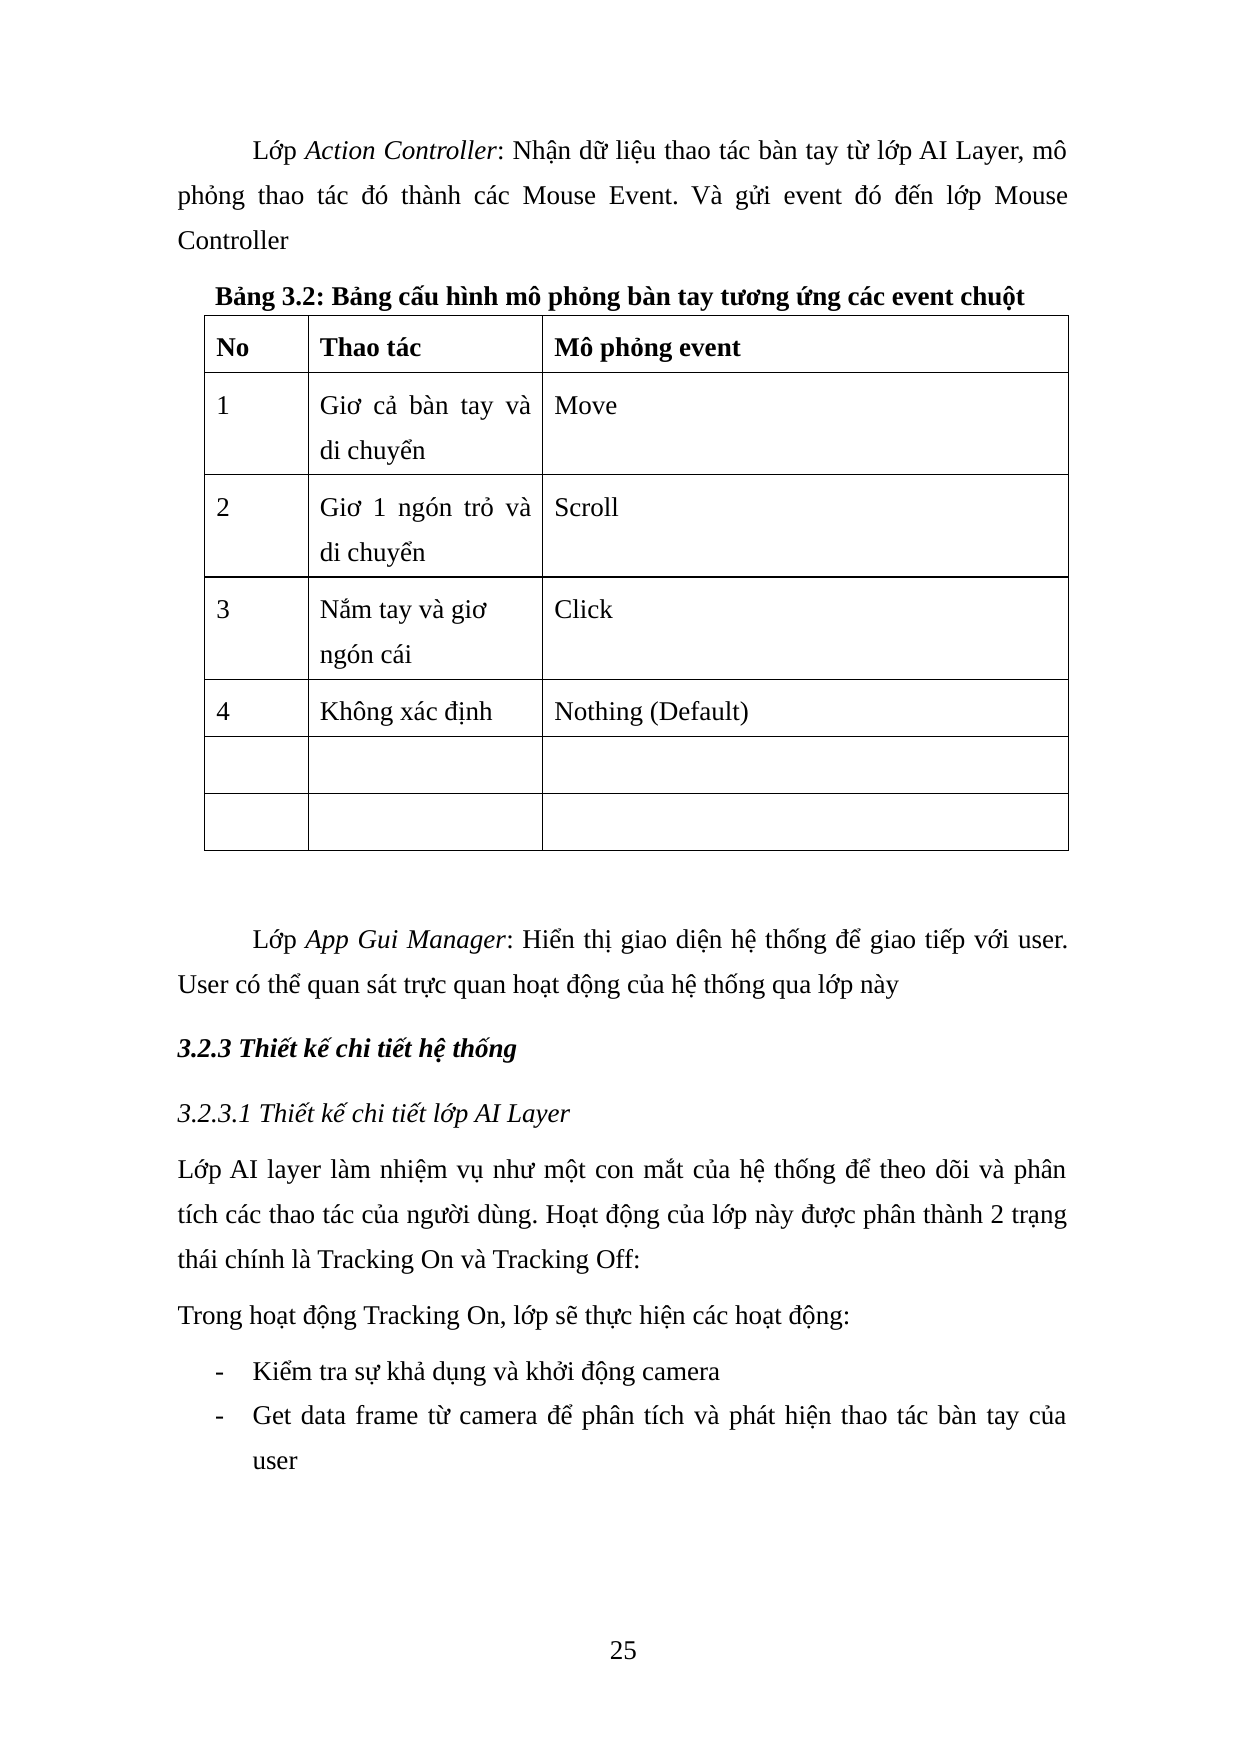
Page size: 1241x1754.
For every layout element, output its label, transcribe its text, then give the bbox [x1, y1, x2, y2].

table_header No [205, 316, 308, 372]
table_cell [205, 794, 308, 850]
table_cell Scroll [543, 475, 1068, 576]
list Kiểm tra sự khả dụng và khởi động camera [215, 1352, 1069, 1390]
table_cell Click [543, 578, 1068, 679]
table_cell Move [543, 373, 1068, 474]
table_cell [309, 794, 542, 850]
table_cell Giơ cả bàn tay và di chuyển [309, 373, 542, 474]
table_cell 1 [205, 373, 308, 474]
table_cell 4 [205, 680, 308, 736]
table_cell 2 [205, 475, 308, 576]
text Lớp Action Controller: Nhận dữ liệu thao tác bàn tay từ lớp AI Layer, mô phỏng thao tác đó thành các Mouse Event. Và gửi event đó đến lớp Mouse Controller [177, 131, 1069, 259]
table_cell Giơ 1 ngón trỏ và di chuyển [309, 475, 542, 576]
table_cell [543, 794, 1068, 850]
table_cell Không xác định [309, 680, 542, 736]
subtitle Thiết kế chi tiết hệ thống [177, 1029, 1069, 1067]
table_cell 3 [205, 578, 308, 679]
table_cell [309, 737, 542, 793]
table_cell [205, 737, 308, 793]
table_cell Nắm tay và giơ ngón cái [309, 578, 542, 679]
text Trong hoạt động Tracking On, lớp sẽ thực hiện các hoạt động: [177, 1296, 1069, 1334]
list Get data frame từ camera để phân tích và phát hiện thao tác bàn tay của user [215, 1396, 1069, 1478]
text Lớp AI layer làm nhiệm vụ như một con mắt của hệ thống để theo dõi và phân tích các thao tác của người dùng. Hoạt động của lớp này được phân thành 2 trạng thái chính là Tracking On và Tracking Off: [177, 1150, 1069, 1277]
text Bảng 3.2: Bảng cấu hình mô phỏng bàn tay tương ứng các event chuột [177, 277, 1069, 315]
text Lớp App Gui Manager: Hiển thị giao diện hệ thống để giao tiếp với user. User có thể quan sát trực quan hoạt động của hệ thống qua lớp này [177, 920, 1069, 1002]
table_header Mô phỏng event [543, 316, 1068, 372]
table_header Thao tác [309, 316, 542, 372]
subtitle Thiết kế chi tiết lớp AI Layer [177, 1094, 1069, 1131]
table_cell [543, 737, 1068, 793]
table_cell Nothing (Default) [543, 680, 1068, 736]
